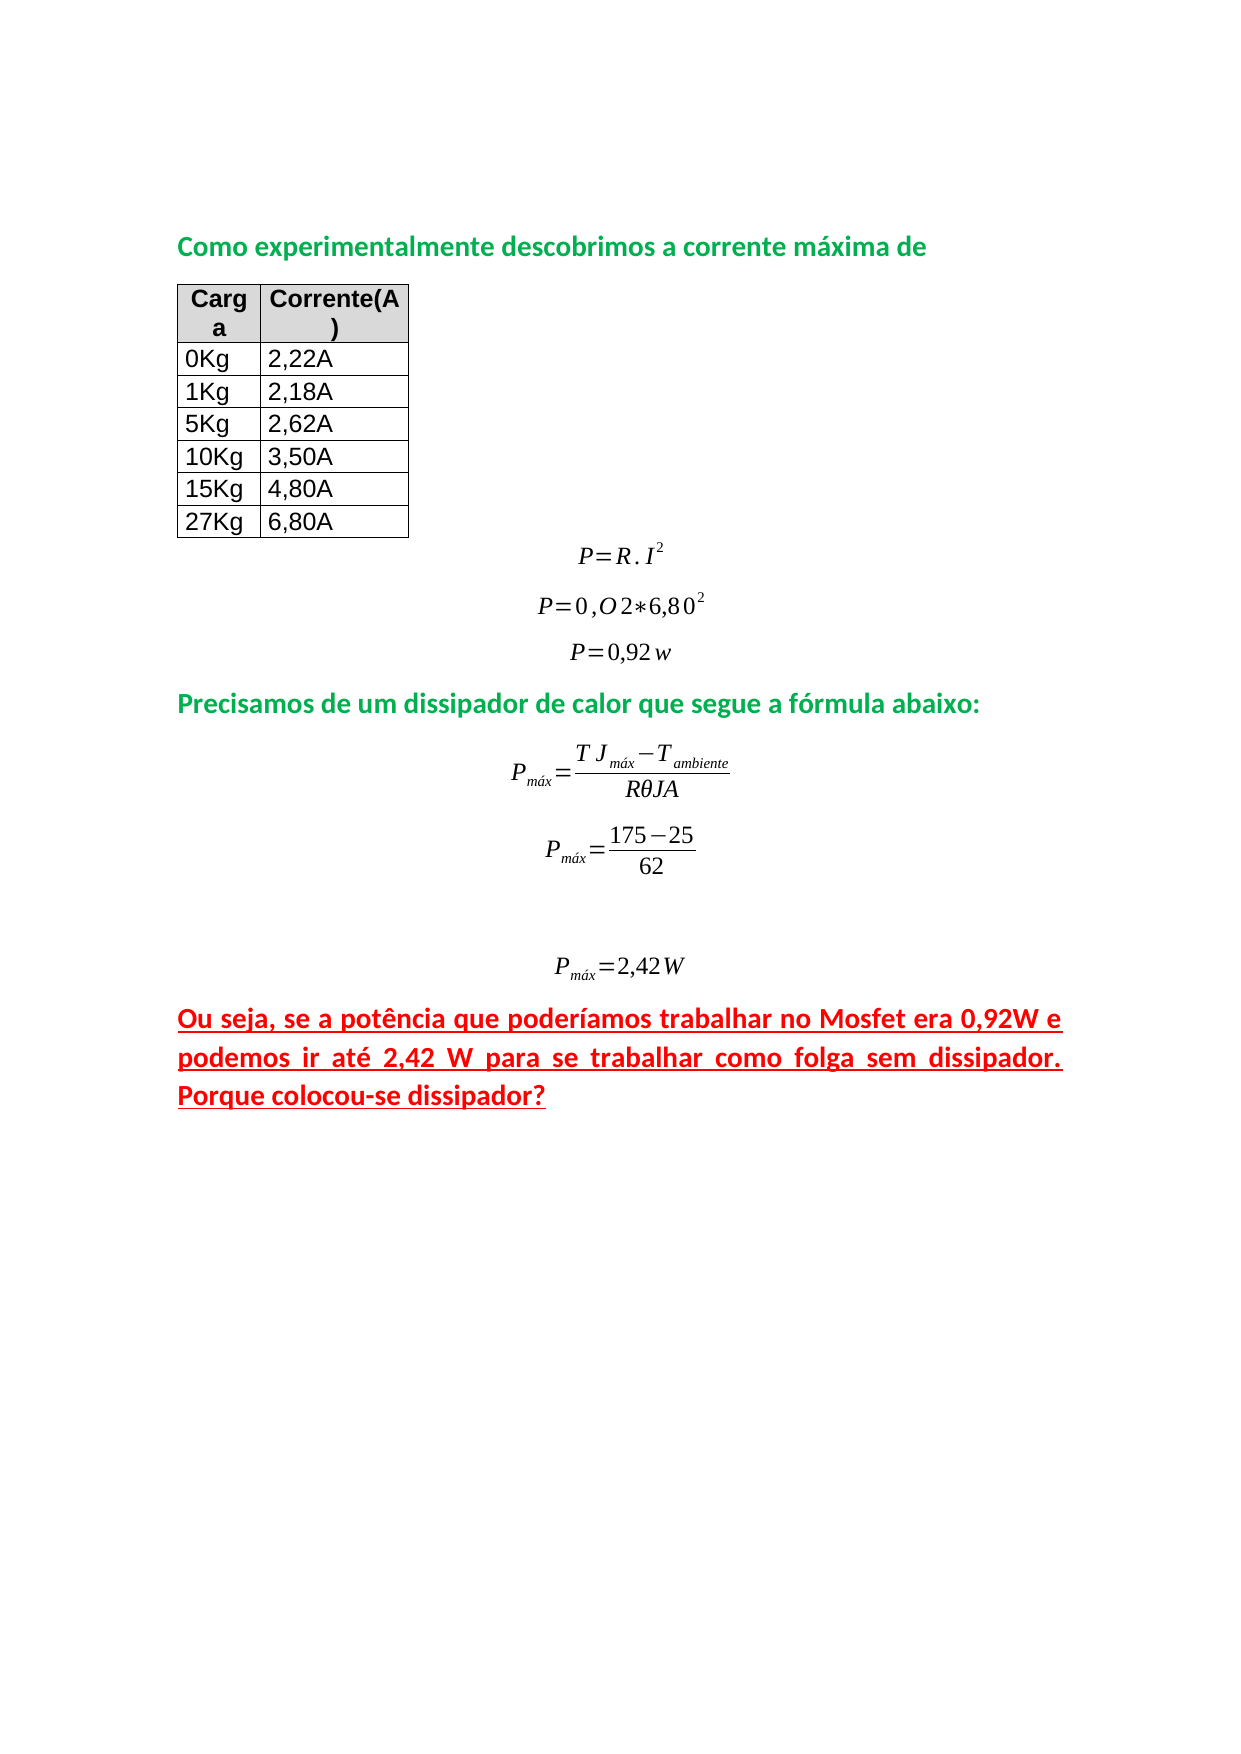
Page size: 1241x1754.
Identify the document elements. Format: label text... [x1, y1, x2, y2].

table_cell 2,22A [261, 343, 408, 374]
text Ou seja, se a potência que poderíamos trabalhar no Mosfet era 0,92W e podemos ir até 2,42 W para se trabalhar como folga sem dissipador. Porque colocou-se dissipador? [177, 1070, 1063, 1113]
table_cell 5Kg [178, 408, 260, 439]
table_cell 2,62A [261, 408, 408, 439]
table_header Corrente(A) [261, 285, 408, 342]
table_header Carga [178, 285, 260, 342]
text Precisamos de um dissipador de calor que segue a fórmula abaixo: [177, 685, 1063, 721]
table_cell 0Kg [178, 343, 260, 374]
text Como experimentalmente descobrimos a corrente máxima de [177, 228, 1063, 264]
table_cell 4,80A [261, 473, 408, 504]
table_cell 6,80A [261, 506, 408, 537]
table_cell 15Kg [178, 473, 260, 504]
table_cell 10Kg [178, 441, 260, 472]
text Ou seja, se a potência que poderíamos trabalhar no Mosfet era 0,92W e podemos ir até 2,42 W para se trabalhar como folga sem dissipador. Porque colocou-se dissipador? [177, 1000, 1063, 1031]
table_cell 27Kg [178, 506, 260, 537]
table_cell 2,18A [261, 376, 408, 407]
table_cell 1Kg [178, 376, 260, 407]
table_cell 3,50A [261, 441, 408, 472]
text Ou seja, se a potência que poderíamos trabalhar no Mosfet era 0,92W e podemos ir até 2,42 W para se trabalhar como folga sem dissipador. Porque colocou-se dissipador? [177, 1032, 1063, 1069]
